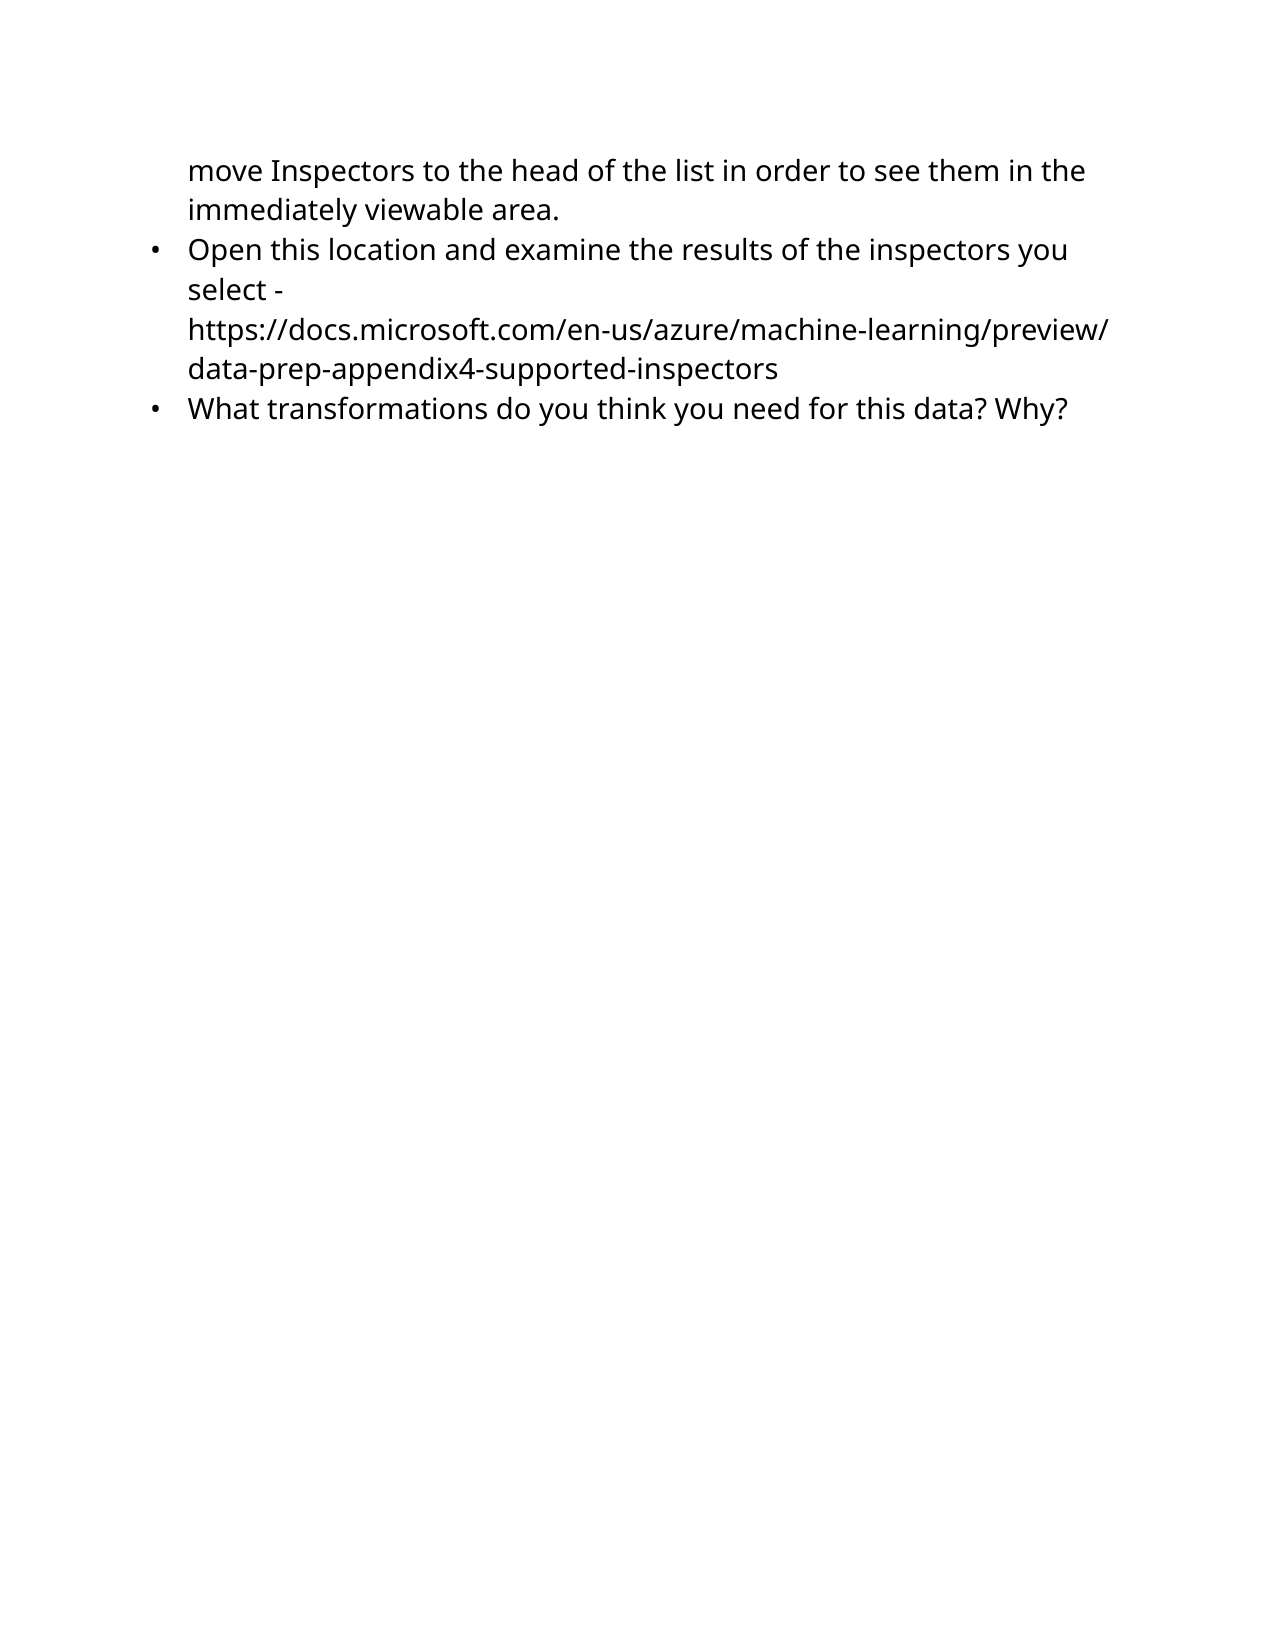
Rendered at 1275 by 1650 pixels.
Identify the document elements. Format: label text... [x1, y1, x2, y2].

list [150, 150, 1125, 229]
list What transformations do you think you need for this data? Why? [150, 388, 1125, 428]
list Open this location and examine the results of the inspectors you select - https://docs.microsoft.com/en-us/azure/machine-learning/preview/data-prep-appendix4-supported-inspectors [150, 229, 1125, 388]
